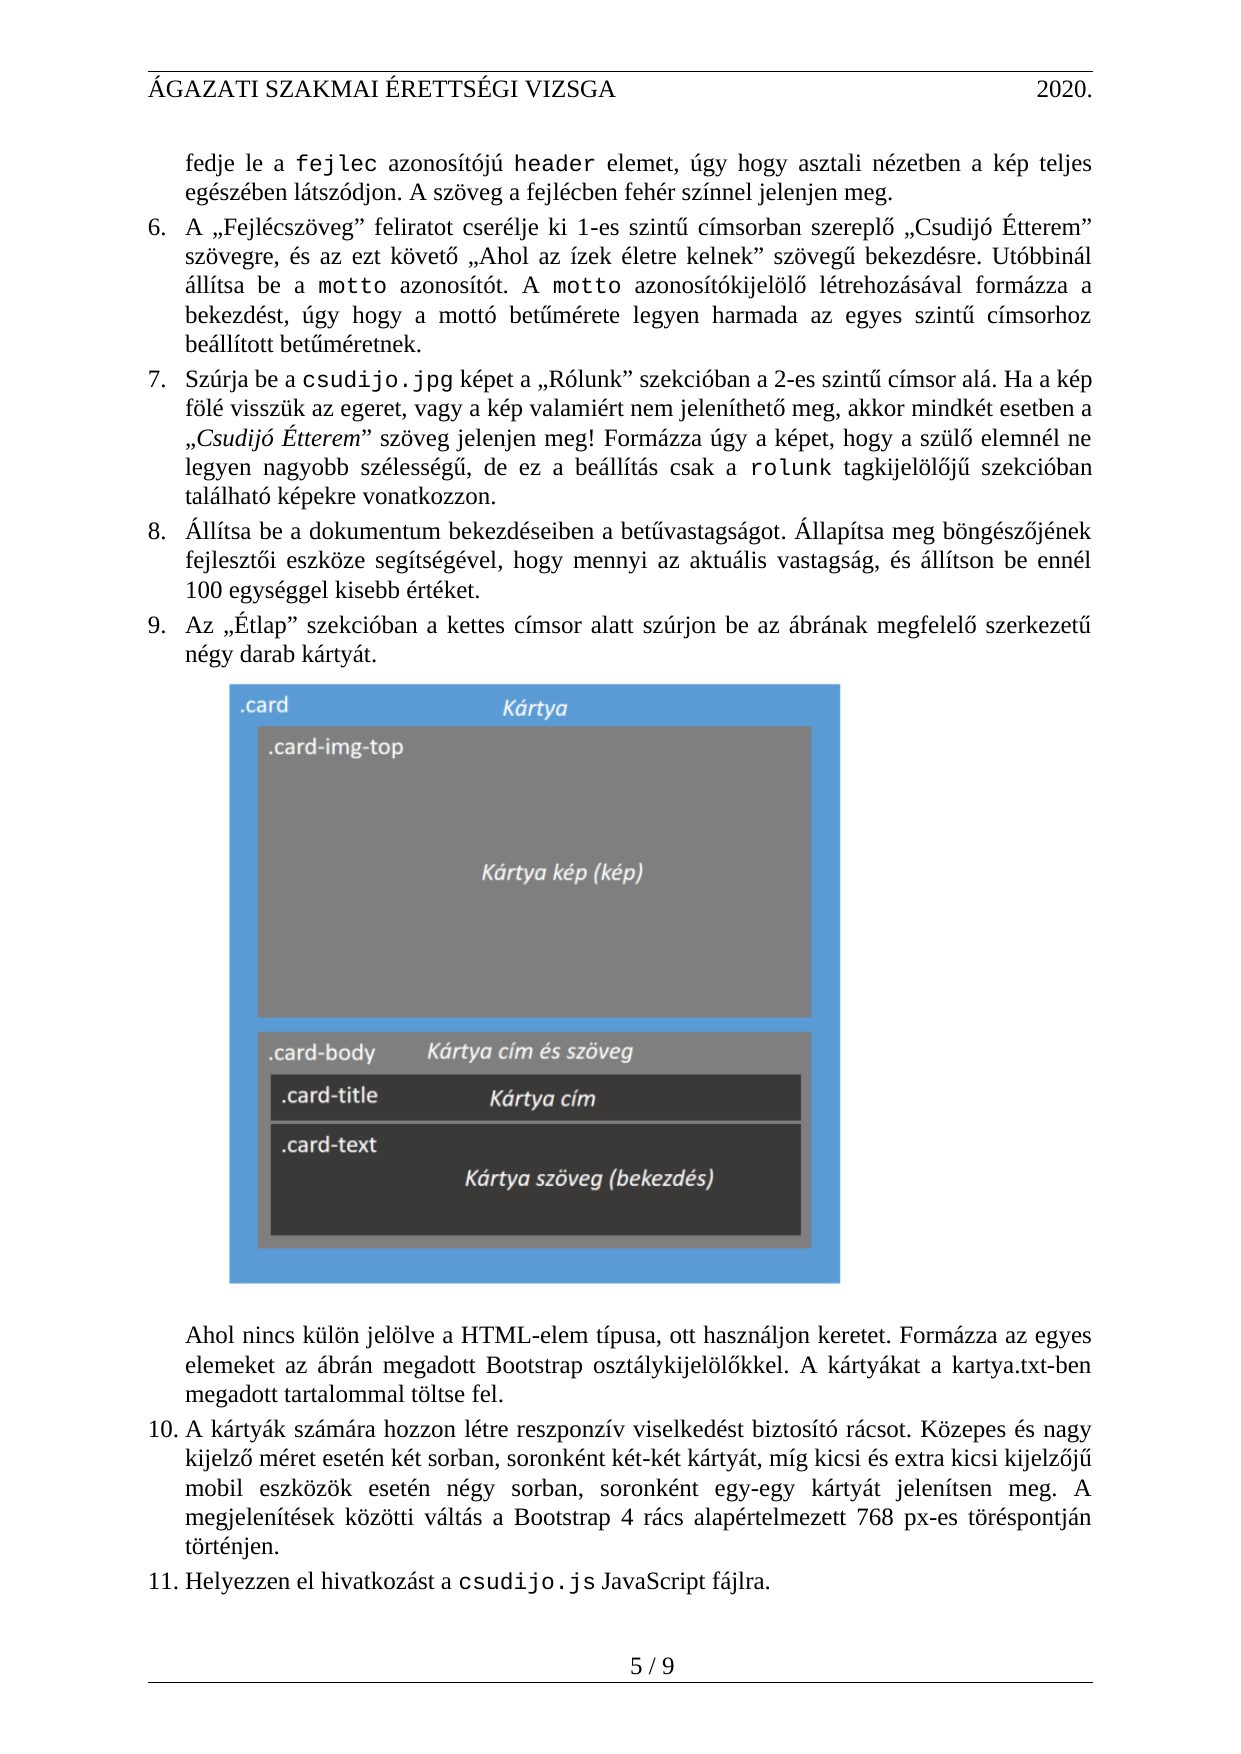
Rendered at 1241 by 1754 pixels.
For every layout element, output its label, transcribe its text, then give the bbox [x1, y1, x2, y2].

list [148, 148, 1093, 206]
list Az „Étlap” szekcióban a kettes címsor alatt szúrjon be az ábrának megfelelő szerkezetű négy darab kártyát. [148, 610, 1093, 668]
picture [211, 668, 850, 1296]
list Ahol nincs külön jelölve a HTML-elem típusa, ott használjon keretet. Formázza az egyes elemeket az ábrán megadott Bootstrap osztálykijelölőkkel. A kártyákat a kartya.txt-ben megadott tartalommal töltse fel. [185, 1321, 1093, 1408]
list Helyezzen el hivatkozást a csudijo.js JavaScript fájlra. [148, 1566, 1093, 1596]
list Állítsa be a dokumentum bekezdéseiben a betűvastagságot. Állapítsa meg böngészőjének fejlesztői eszköze segítségével, hogy mennyi az aktuális vastagság, és állítson be ennél 100 egységgel kisebb értéket. [148, 516, 1093, 604]
list A „Fejlécszöveg” feliratot cserélje ki 1-es szintű címsorban szereplő „Csudijó Étterem” szövegre, és az ezt követő „Ahol az ízek életre kelnek” szövegű bekezdésre. Utóbbinál állítsa be a motto azonosítót. A motto azonosítókijelölő létrehozásával formázza a bekezdést, úgy hogy a mottó betűmérete legyen harmada az egyes szintű címsorhoz beállított betűméretnek. [148, 212, 1093, 358]
list A kártyák számára hozzon létre reszponzív viselkedést biztosító rácsot. Közepes és nagy kijelző méret esetén két sorban, soronként két-két kártyát, míg kicsi és extra kicsi kijelzőjű mobil eszközök esetén négy sorban, soronként egy-egy kártyát jelenítsen meg. A megjelenítések közötti váltás a Bootstrap 4 rács alapértelmezett 768 px-es töréspontján történjen. [148, 1414, 1093, 1560]
list Szúrja be a csudijo.jpg képet a „Rólunk” szekcióban a 2-es szintű címsor alá. Ha a kép fölé visszük az egeret, vagy a kép valamiért nem jeleníthető meg, akkor mindkét esetben a „Csudijó Étterem” szöveg jelenjen meg! Formázza úgy a képet, hogy a szülő elemnél ne legyen nagyobb szélességű, de ez a beállítás csak a rolunk tagkijelölőjű szekcióban található képekre vonatkozzon. [148, 364, 1093, 510]
